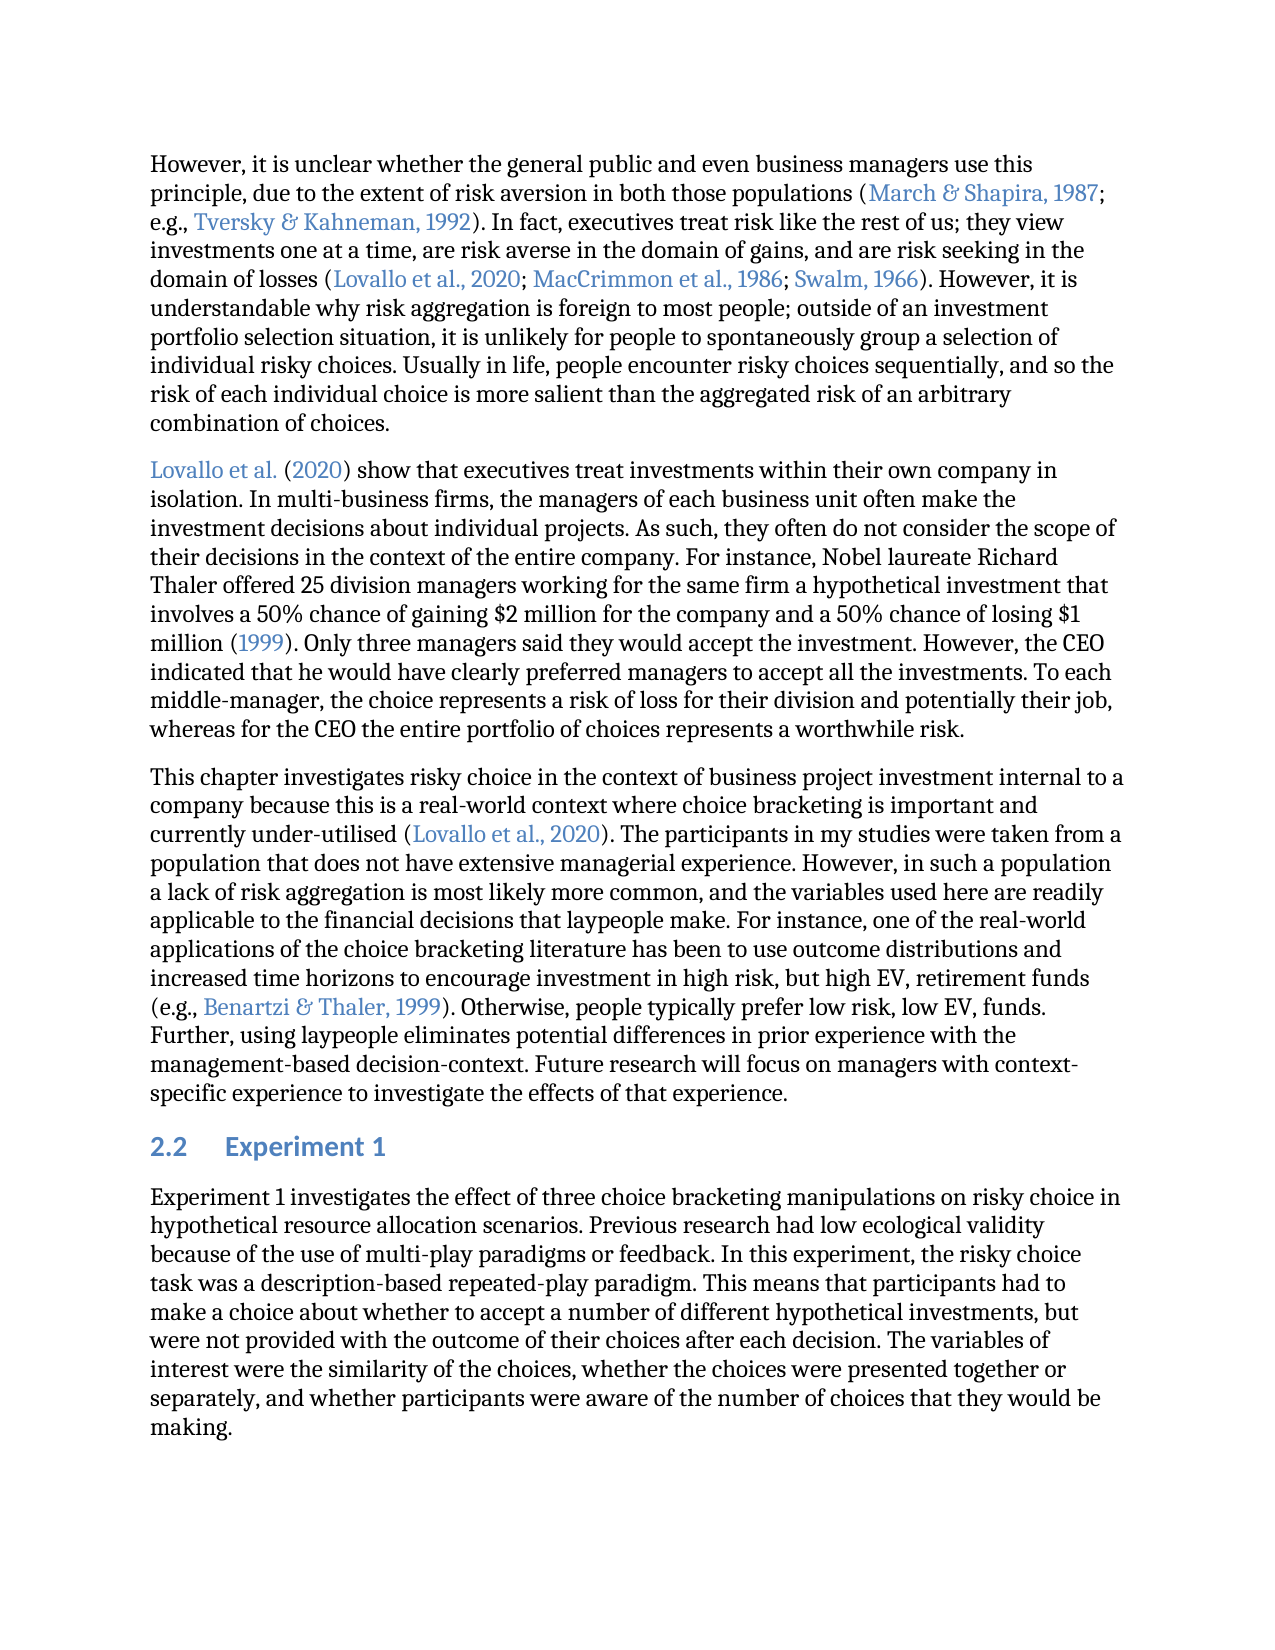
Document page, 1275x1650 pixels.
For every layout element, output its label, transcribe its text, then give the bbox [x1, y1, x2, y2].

text This chapter investigates risky choice in the context of business project investment internal to a company because this is a real-world context where choice bracketing is important and currently under-utilised (Lovallo et al., 2020). The participants in my studies were taken from a population that does not have extensive managerial experience. However, in such a population a lack of risk aggregation is most likely more common, and the variables used here are readily applicable to the financial decisions that laypeople make. For instance, one of the real-world applications of the choice bracketing literature has been to use outcome distributions and increased time horizons to encourage investment in high risk, but high EV, retirement funds (e.g., Benartzi & Thaler, 1999). Otherwise, people typically prefer low risk, low EV, funds. Further, using laypeople eliminates potential differences in prior experience with the management-based decision-context. Future research will focus on managers with context-specific experience to investigate the effects of that experience. [150, 762, 1125, 1107]
text However, it is unclear whether the general public and even business managers use this principle, due to the extent of risk aversion in both those populations (March & Shapira, 1987; e.g., Tversky & Kahneman, 1992). In fact, executives treat risk like the rest of us; they view investments one at a time, are risk averse in the domain of gains, and are risk seeking in the domain of losses (Lovallo et al., 2020; MacCrimmon et al., 1986; Swalm, 1966). However, it is understandable why risk aggregation is foreign to most people; outside of an investment portfolio selection situation, it is unlikely for people to spontaneously group a selection of individual risky choices. Usually in life, people encounter risky choices sequentially, and so the risk of each individual choice is more salient than the aggregated risk of an arbitrary combination of choices. [150, 150, 1125, 437]
text Experiment 1 investigates the effect of three choice bracketing manipulations on risky choice in hypothetical resource allocation scenarios. Previous research had low ecological validity because of the use of multi-play paradigms or feedback. In this experiment, the risky choice task was a description-based repeated-play paradigm. This means that participants had to make a choice about whether to accept a number of different hypothetical investments, but were not provided with the outcome of their choices after each decision. The variables of interest were the similarity of the choices, whether the choices were presented together or separately, and whether participants were aware of the number of choices that they would be making. [150, 1183, 1125, 1441]
text Lovallo et al. (2020) show that executives treat investments within their own company in isolation. In multi-business firms, the managers of each business unit often make the investment decisions about individual projects. As such, they often do not consider the scope of their decisions in the context of the entire company. For instance, Nobel laureate Richard Thaler offered 25 division managers working for the same firm a hypothetical investment that involves a 50% chance of gaining $2 million for the company and a 50% chance of losing $1 million (1999). Only three managers said they would accept the investment. However, the CEO indicated that he would have clearly preferred managers to accept all the investments. To each middle-manager, the choice represents a risk of loss for their division and potentially their job, whereas for the CEO the entire portfolio of choices represents a worthwhile risk. [150, 456, 1125, 744]
subtitle 2.2 Experiment 1 [150, 1128, 1125, 1164]
